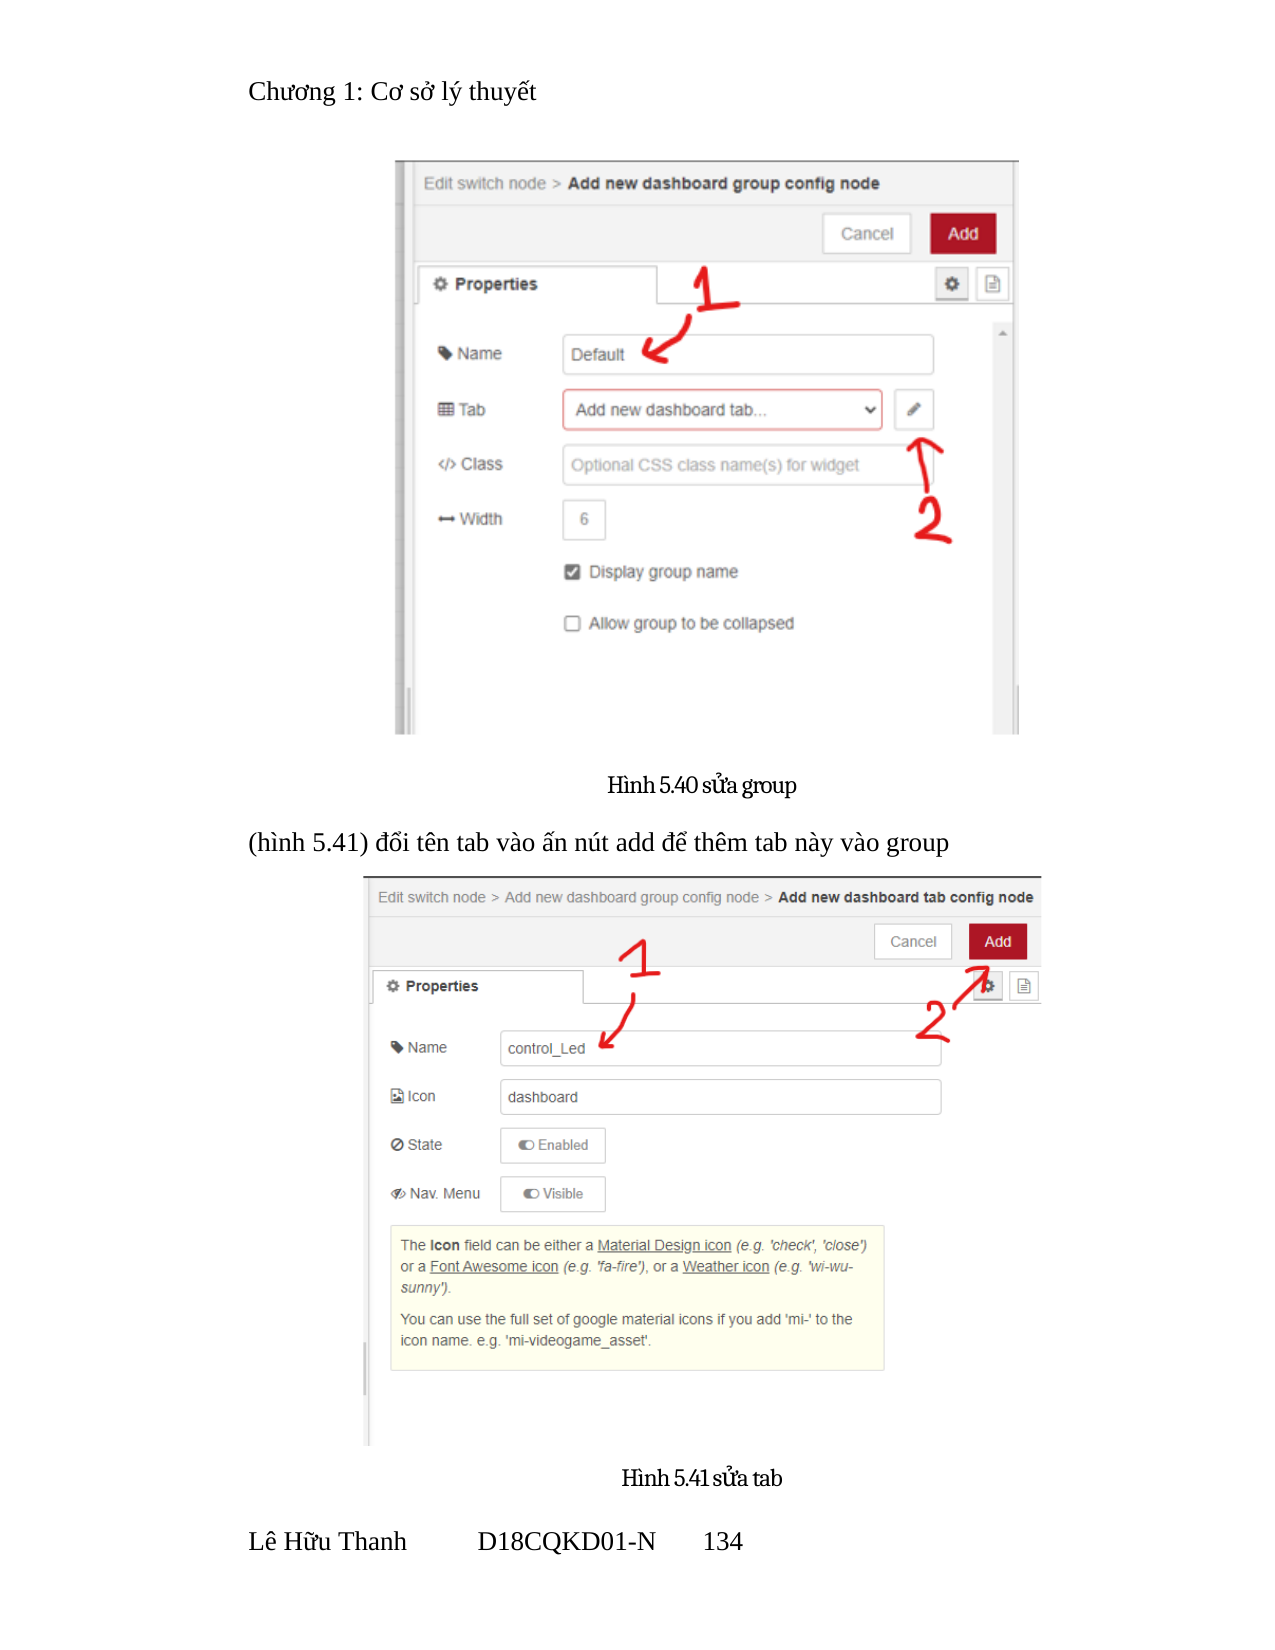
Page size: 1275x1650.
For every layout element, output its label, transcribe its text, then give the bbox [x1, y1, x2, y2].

text (hình 5.41) đổi tên tab vào ấn nút add để thêm tab này vào group [177, 826, 1157, 858]
picture [386, 156, 1019, 752]
title Hình 5.41 sửa tab [248, 1464, 1157, 1493]
title Hình 5.40 sửa group [248, 771, 1157, 799]
picture [363, 876, 1042, 1446]
